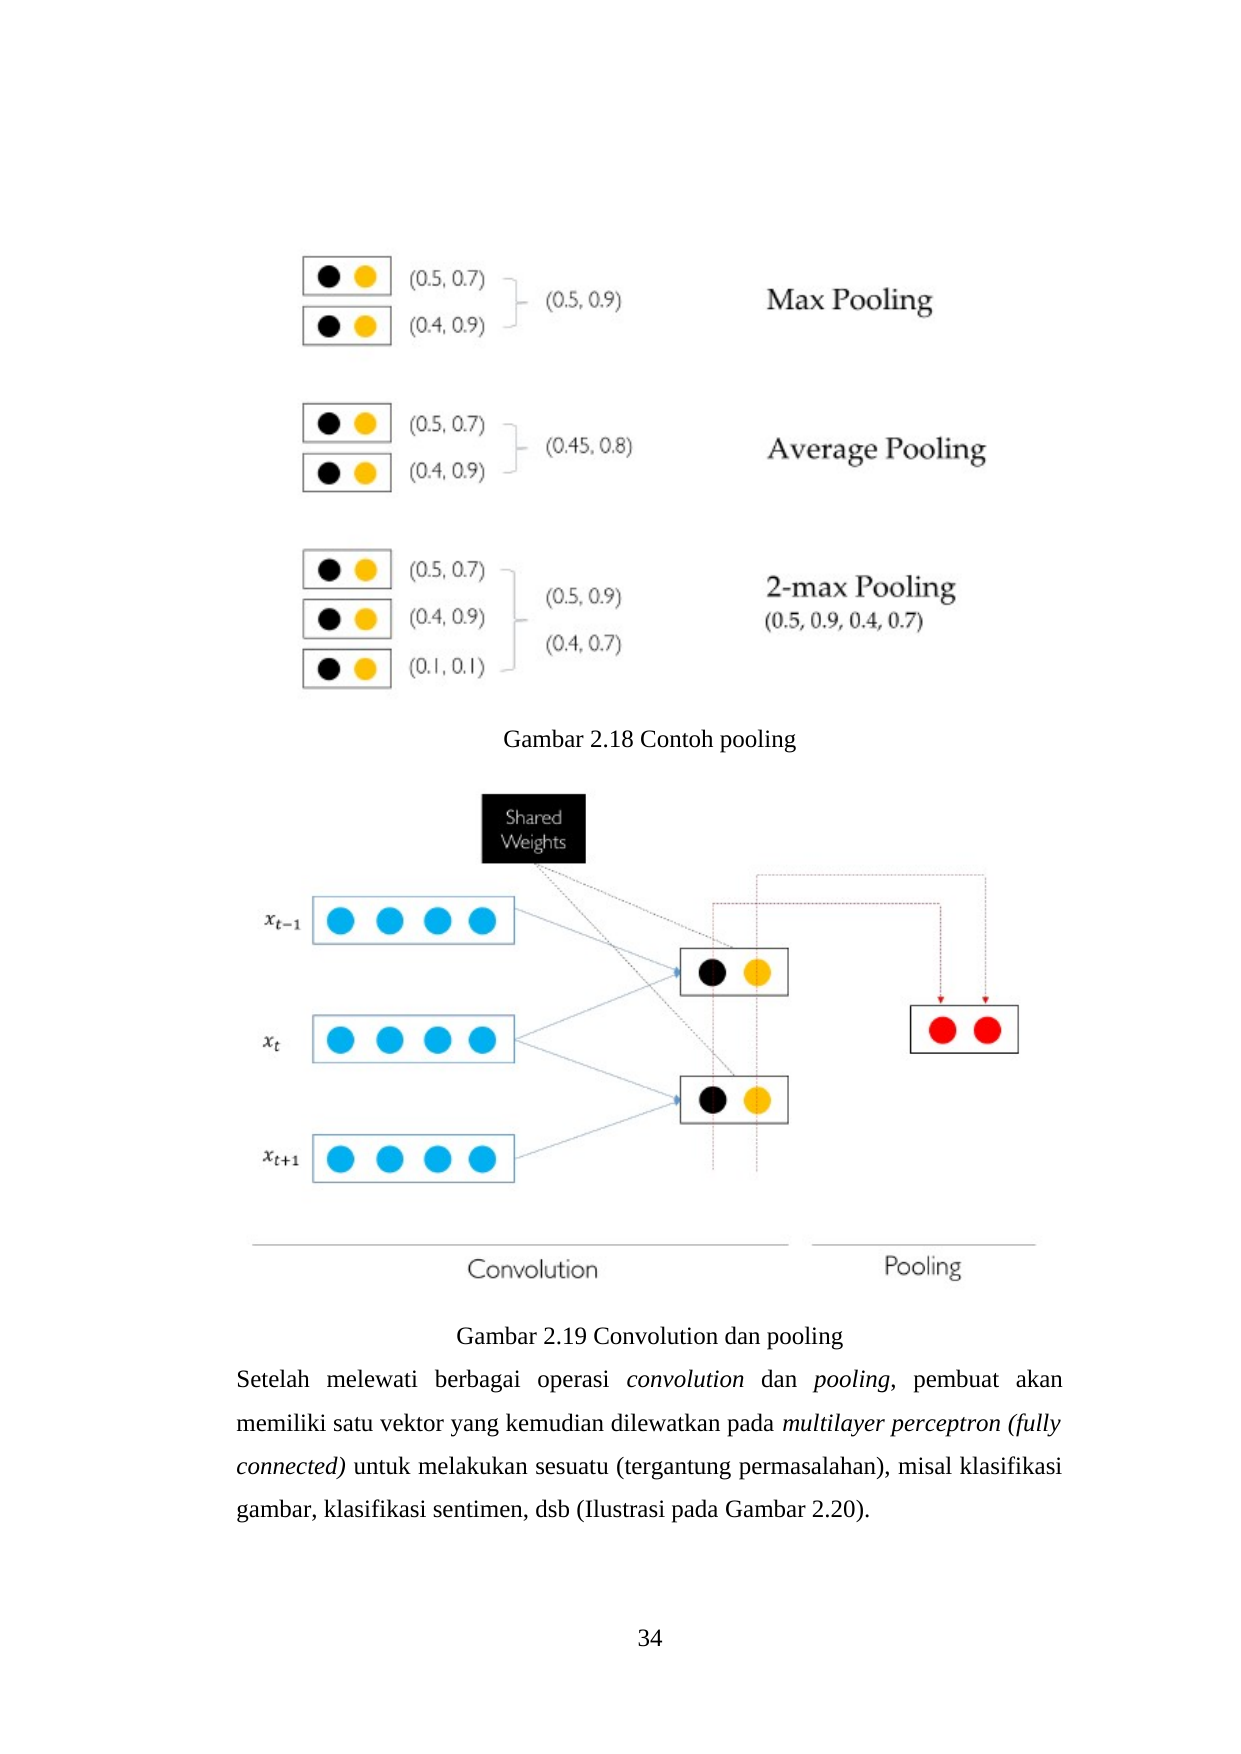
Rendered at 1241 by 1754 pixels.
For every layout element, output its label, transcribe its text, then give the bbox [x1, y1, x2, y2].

picture [273, 236, 1026, 710]
text Setelah melewati berbagai operasi convolution dan pooling, pembuat akan memiliki satu vektor yang kemudian dilewatkan pada multilayer perceptron (fully connected) untuk melakukan sesuatu (tergantung permasalahan), misal klasifikasi gambar, klasifikasi sentimen, dsb (Ilustrasi pada Gambar 2.20). [236, 1364, 1063, 1523]
text Gambar 2.18 Contoh pooling [236, 724, 1063, 753]
text Gambar 2.19 Convolution dan pooling [236, 1321, 1063, 1350]
picture [236, 767, 1063, 1307]
